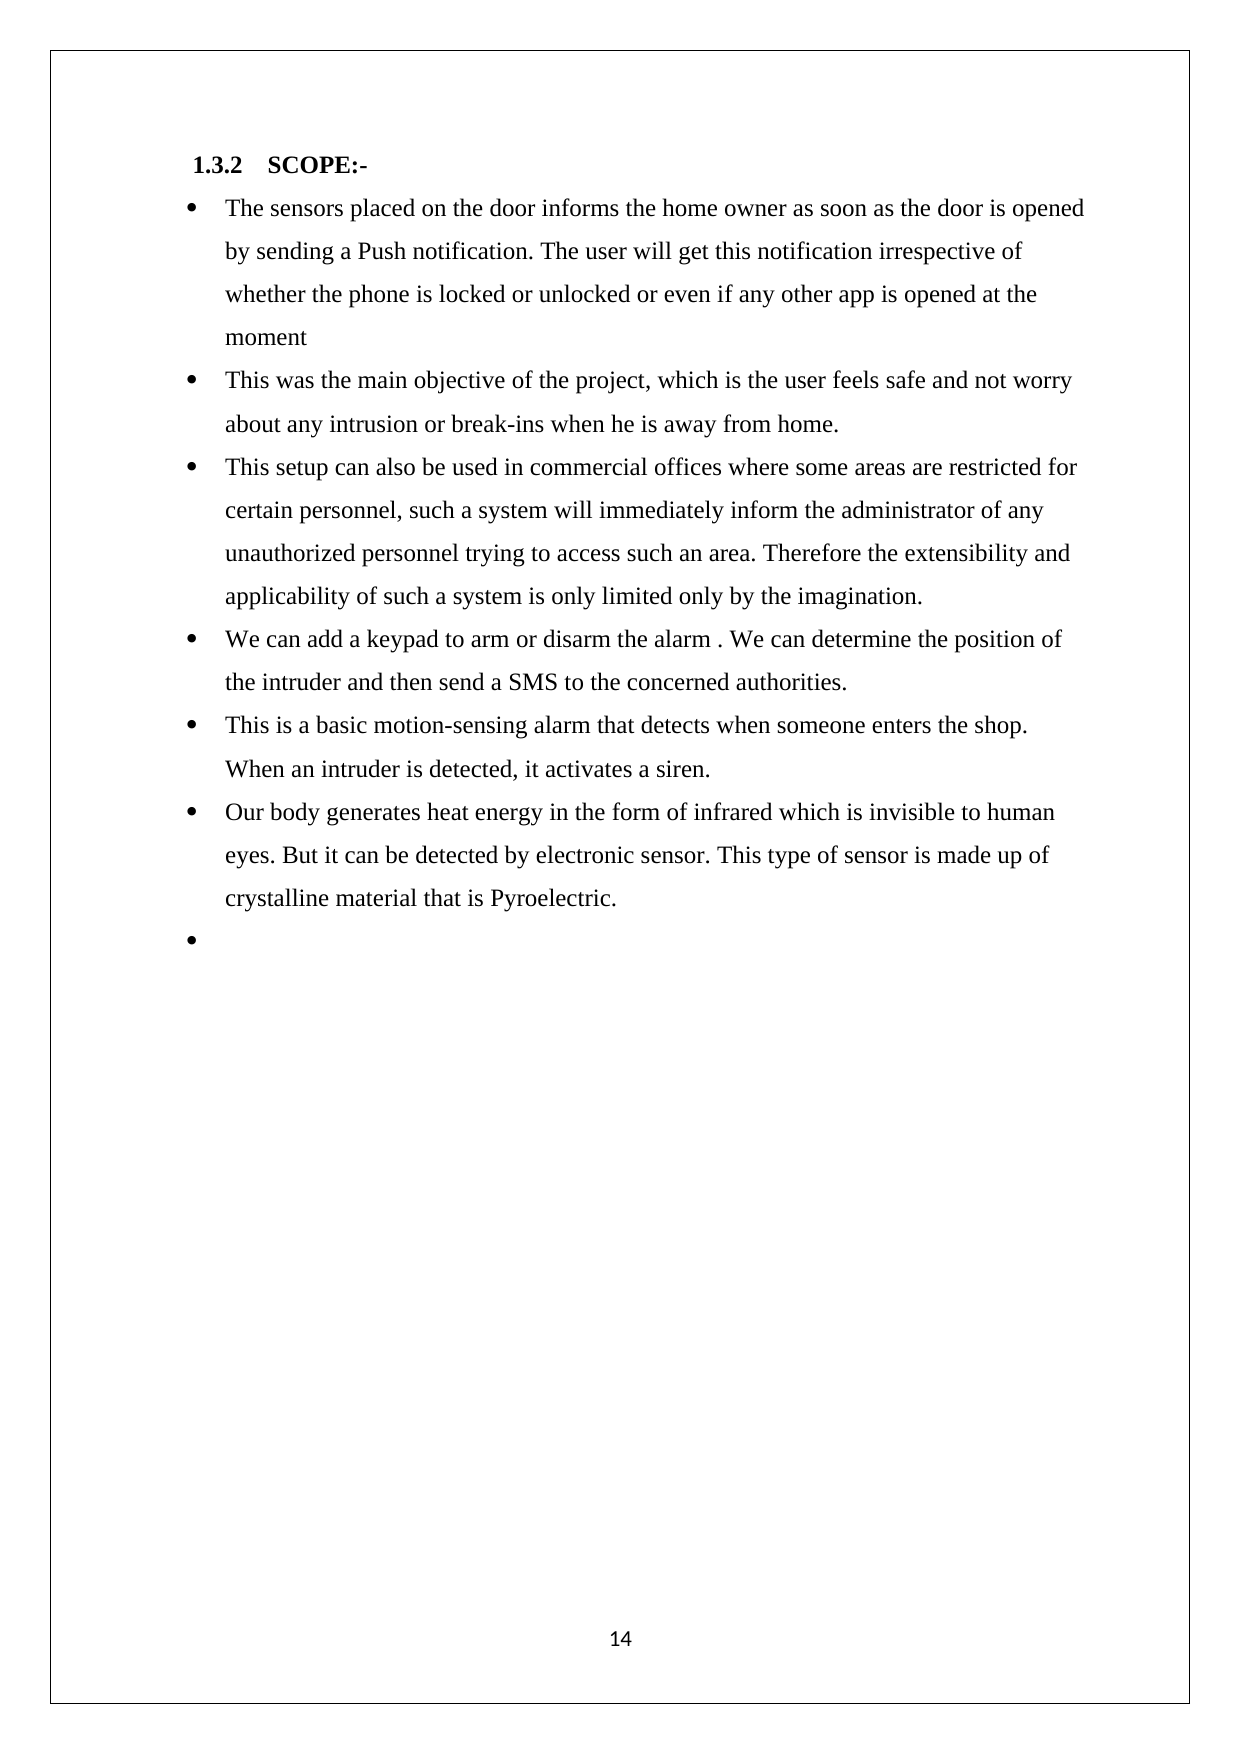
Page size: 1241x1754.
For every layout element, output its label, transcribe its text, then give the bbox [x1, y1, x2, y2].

list This is a basic motion-sensing alarm that detects when someone enters the shop. When an intruder is detected, it activates a siren. [187, 711, 1090, 782]
list This was the main objective of the project, which is the user feels safe and not worry about any intrusion or break-ins when he is away from home. [187, 366, 1090, 437]
list The sensors placed on the door informs the home owner as soon as the door is opened by sending a Push notification. The user will get this notification irrespective of whether the phone is locked or unlocked or even if any other app is opened at the moment [187, 193, 1090, 351]
list This setup can also be used in commercial offices where some areas are restricted for certain personnel, such a system will immediately inform the administrator of any unauthorized personnel trying to access such an area. Therefore the extensibility and applicability of such a system is only limited only by the imagination. [187, 452, 1090, 610]
list We can add a keypad to arm or disarm the alarm . We can determine the position of the intruder and then send a SMS to the concerned authorities. [187, 624, 1090, 696]
list Our body generates heat energy in the form of infrared which is invisible to human eyes. But it can be detected by electronic sensor. This type of sensor is made up of crystalline material that is Pyroelectric. [187, 797, 1090, 912]
list SCOPE:- [192, 150, 1090, 179]
